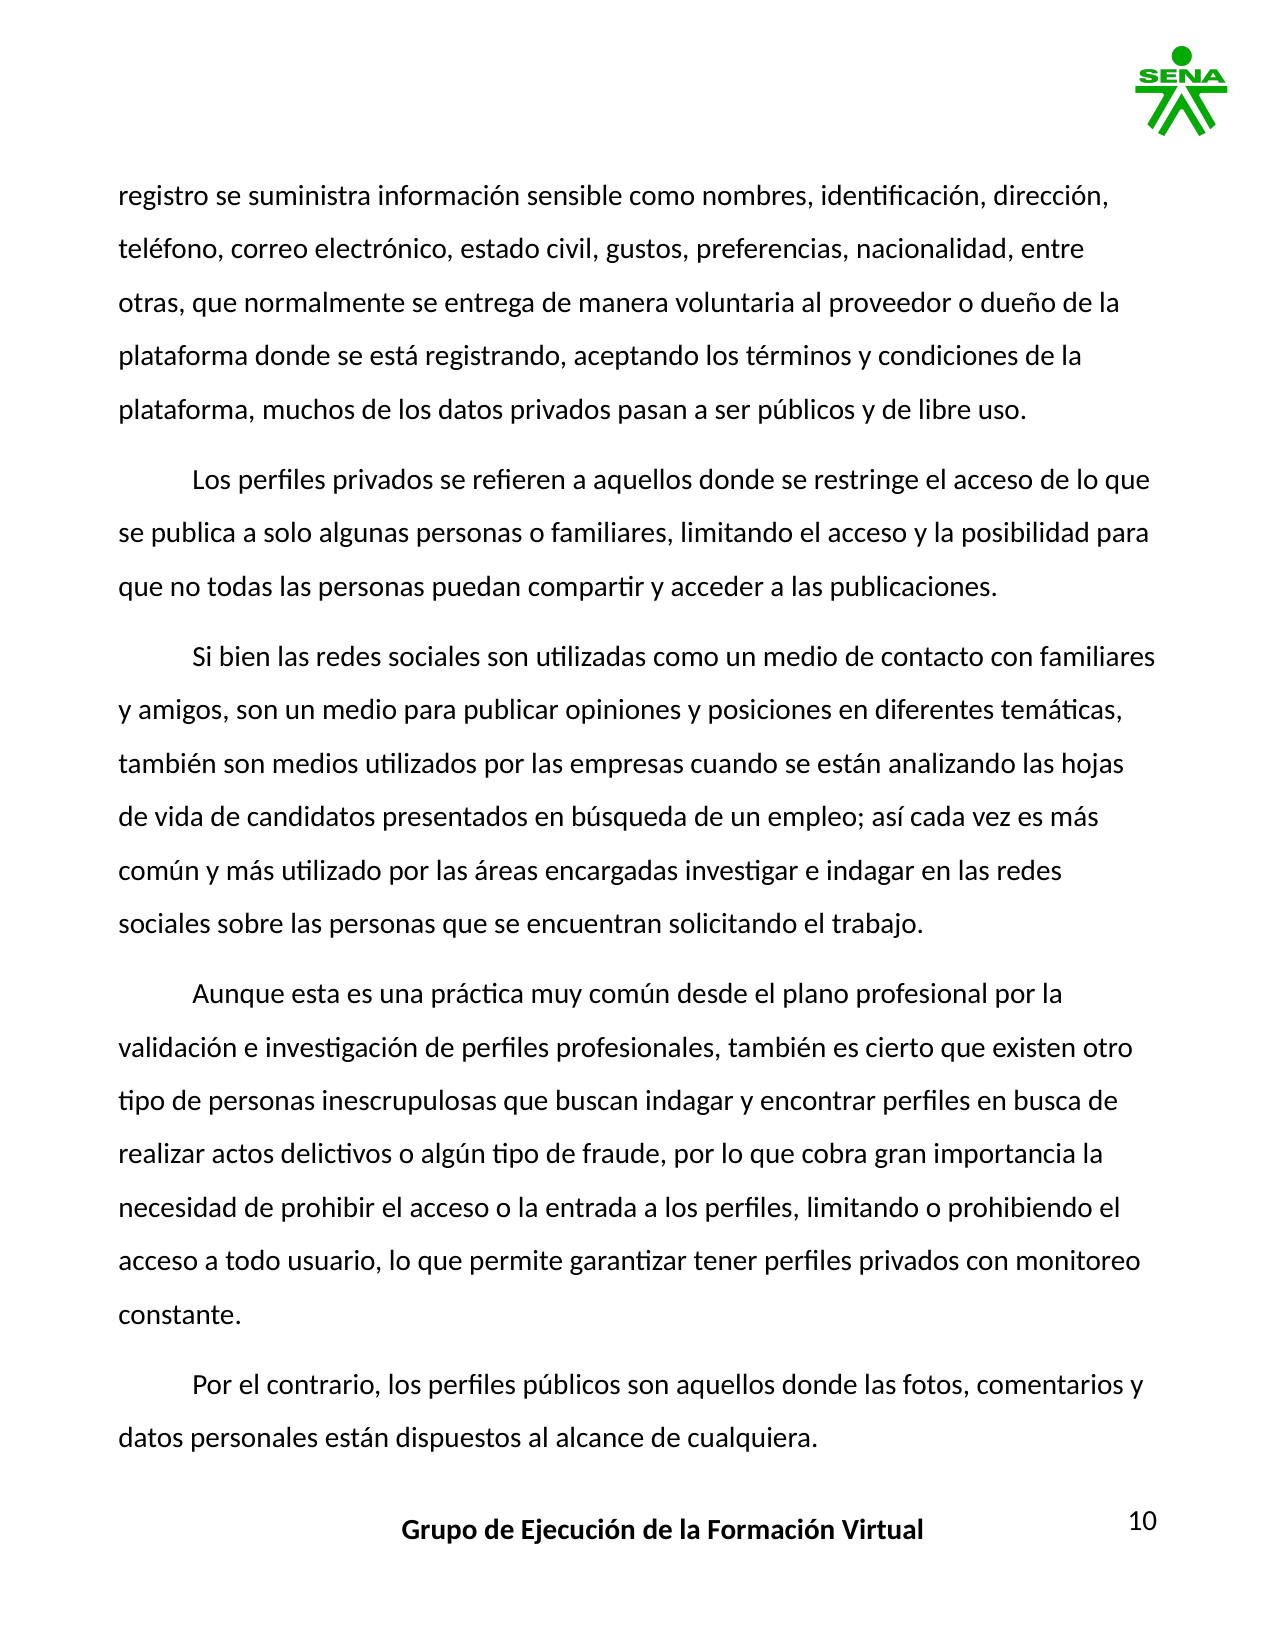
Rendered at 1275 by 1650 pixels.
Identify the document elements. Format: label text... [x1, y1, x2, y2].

picture [1135, 46, 1228, 136]
text Si bien las redes sociales son utilizadas como un medio de contacto con familiares y amigos, son un medio para publicar opiniones y posiciones en diferentes temáticas, también son medios utilizados por las empresas cuando se están analizando las hojas de vida de candidatos presentados en búsqueda de un empleo; así cada vez es más común y más utilizado por las áreas encargadas investigar e indagar en las redes sociales sobre las personas que se encuentran solicitando el trabajo. [118, 638, 1157, 941]
text Los perfiles privados se refieren a aquellos donde se restringe el acceso de lo que se publica a solo algunas personas o familiares, limitando el acceso y la posibilidad para que no todas las personas puedan compartir y acceder a las publicaciones. [118, 461, 1157, 603]
text Aunque esta es una práctica muy común desde el plano profesional por la validación e investigación de perfiles profesionales, también es cierto que existen otro tipo de personas inescrupulosas que buscan indagar y encontrar perfiles en busca de realizar actos delictivos o algún tipo de fraude, por lo que cobra gran importancia la necesidad de prohibir el acceso o la entrada a los perfiles, limitando o prohibiendo el acceso a todo usuario, lo que permite garantizar tener perfiles privados con monitoreo constante. [118, 975, 1157, 1332]
text Por el contrario, los perfiles públicos son aquellos donde las fotos, comentarios y datos personales están dispuestos al alcance de cualquiera. [118, 1366, 1157, 1455]
